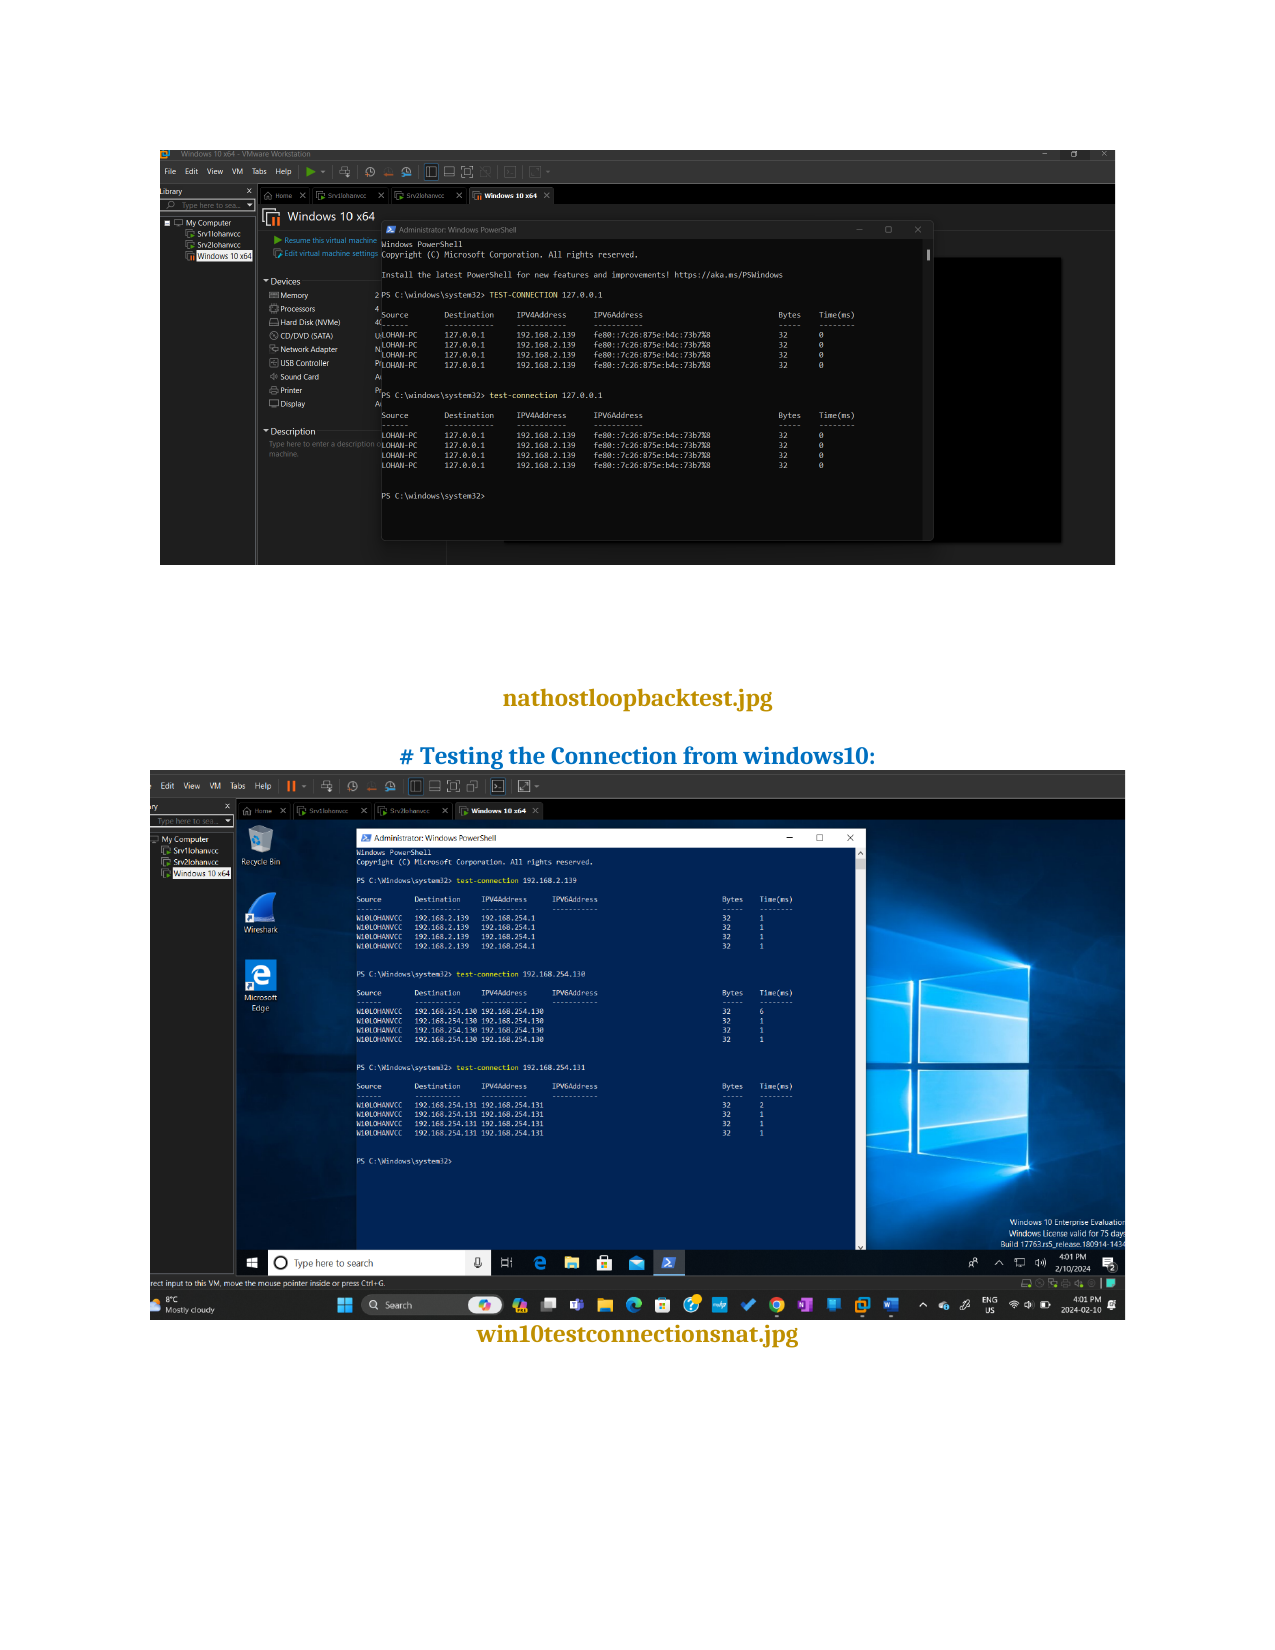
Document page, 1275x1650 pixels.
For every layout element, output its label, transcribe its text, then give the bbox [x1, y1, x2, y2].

picture [160, 150, 1116, 685]
text win10testconnectionsnat.jpg [150, 1320, 1125, 1349]
text # Testing the Connection from windows10: [150, 742, 1125, 770]
picture [150, 770, 1125, 1320]
